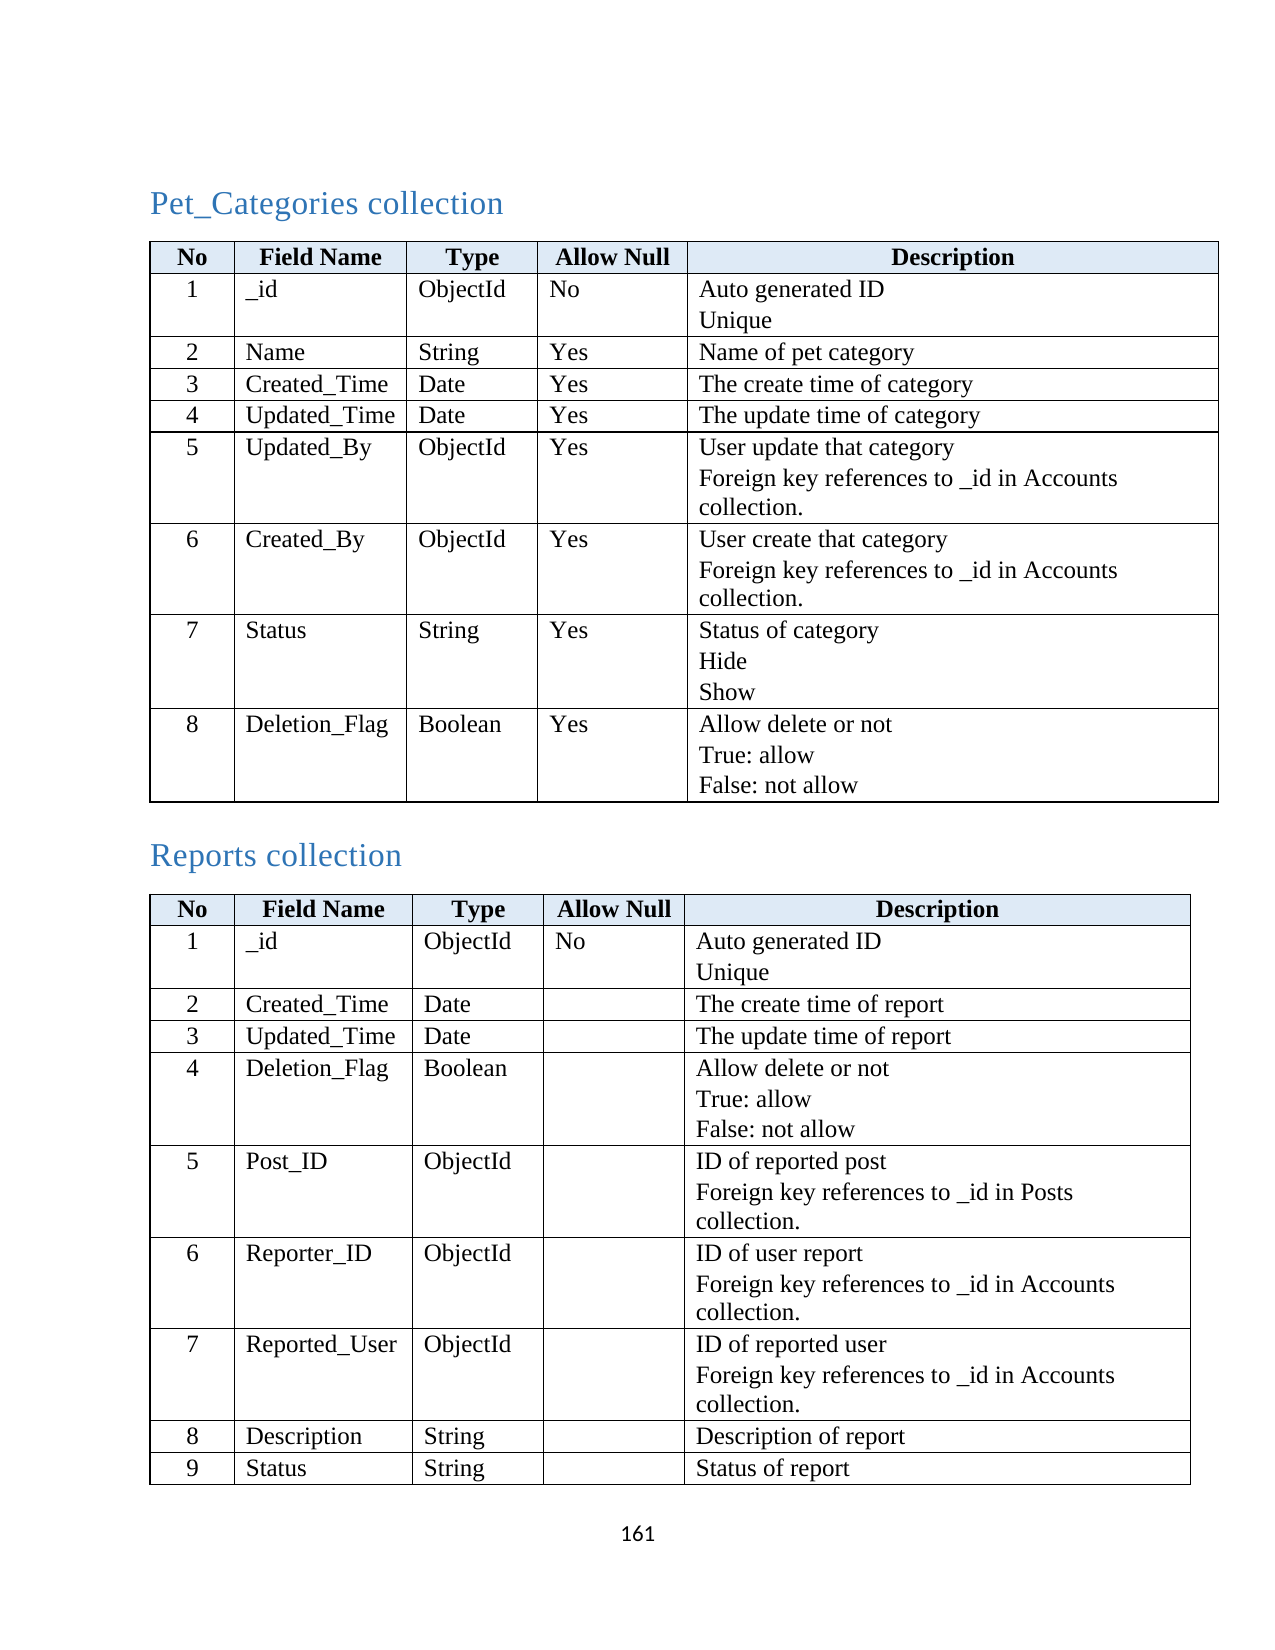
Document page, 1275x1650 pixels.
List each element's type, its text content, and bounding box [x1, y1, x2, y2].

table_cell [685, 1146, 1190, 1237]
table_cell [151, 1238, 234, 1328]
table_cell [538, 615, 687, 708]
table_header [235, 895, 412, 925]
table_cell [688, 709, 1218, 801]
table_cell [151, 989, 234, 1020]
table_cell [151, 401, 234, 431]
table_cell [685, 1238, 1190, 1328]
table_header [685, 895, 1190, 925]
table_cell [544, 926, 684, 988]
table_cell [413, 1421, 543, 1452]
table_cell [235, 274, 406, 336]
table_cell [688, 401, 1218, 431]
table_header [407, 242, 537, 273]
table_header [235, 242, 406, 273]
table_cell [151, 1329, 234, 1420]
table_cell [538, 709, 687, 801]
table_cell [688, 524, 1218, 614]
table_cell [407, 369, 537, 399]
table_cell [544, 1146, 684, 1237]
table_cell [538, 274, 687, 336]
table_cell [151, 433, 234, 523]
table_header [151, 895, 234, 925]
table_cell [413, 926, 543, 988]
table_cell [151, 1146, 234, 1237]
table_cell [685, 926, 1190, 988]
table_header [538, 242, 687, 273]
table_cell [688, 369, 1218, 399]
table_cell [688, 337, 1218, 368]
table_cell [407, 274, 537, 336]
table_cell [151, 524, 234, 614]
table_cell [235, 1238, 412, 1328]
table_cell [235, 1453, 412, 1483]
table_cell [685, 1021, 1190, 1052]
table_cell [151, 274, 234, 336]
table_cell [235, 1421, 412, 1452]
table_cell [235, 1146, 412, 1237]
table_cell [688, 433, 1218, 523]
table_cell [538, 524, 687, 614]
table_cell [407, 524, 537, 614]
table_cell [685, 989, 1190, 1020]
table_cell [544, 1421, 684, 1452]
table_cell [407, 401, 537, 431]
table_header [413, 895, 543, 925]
title Reports collection [150, 836, 1125, 874]
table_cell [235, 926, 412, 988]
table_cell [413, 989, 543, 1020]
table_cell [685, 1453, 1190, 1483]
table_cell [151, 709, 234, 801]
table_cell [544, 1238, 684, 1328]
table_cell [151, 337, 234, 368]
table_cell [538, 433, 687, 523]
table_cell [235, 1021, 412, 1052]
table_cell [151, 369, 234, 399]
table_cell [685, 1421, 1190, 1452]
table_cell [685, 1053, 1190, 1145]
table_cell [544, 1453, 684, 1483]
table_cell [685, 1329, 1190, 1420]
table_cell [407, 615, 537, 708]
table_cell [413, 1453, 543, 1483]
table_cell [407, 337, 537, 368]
title Pet_Categories collection [150, 183, 1125, 221]
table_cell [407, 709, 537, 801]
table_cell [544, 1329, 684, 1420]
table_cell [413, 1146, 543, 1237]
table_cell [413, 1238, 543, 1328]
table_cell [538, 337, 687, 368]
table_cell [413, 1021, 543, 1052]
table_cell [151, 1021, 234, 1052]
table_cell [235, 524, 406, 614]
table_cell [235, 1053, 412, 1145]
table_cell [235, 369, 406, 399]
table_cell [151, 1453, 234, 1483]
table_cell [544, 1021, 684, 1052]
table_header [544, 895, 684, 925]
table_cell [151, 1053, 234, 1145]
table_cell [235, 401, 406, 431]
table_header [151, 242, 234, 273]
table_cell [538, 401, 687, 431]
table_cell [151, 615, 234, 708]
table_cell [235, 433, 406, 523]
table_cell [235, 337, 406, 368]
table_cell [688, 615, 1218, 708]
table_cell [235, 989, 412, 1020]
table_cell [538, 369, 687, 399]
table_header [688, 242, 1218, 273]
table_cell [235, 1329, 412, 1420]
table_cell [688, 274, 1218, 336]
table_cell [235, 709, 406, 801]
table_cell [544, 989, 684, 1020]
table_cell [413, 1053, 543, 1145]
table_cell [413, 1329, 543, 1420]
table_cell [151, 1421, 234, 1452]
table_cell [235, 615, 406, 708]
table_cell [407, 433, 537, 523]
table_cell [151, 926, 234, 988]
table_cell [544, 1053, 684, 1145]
